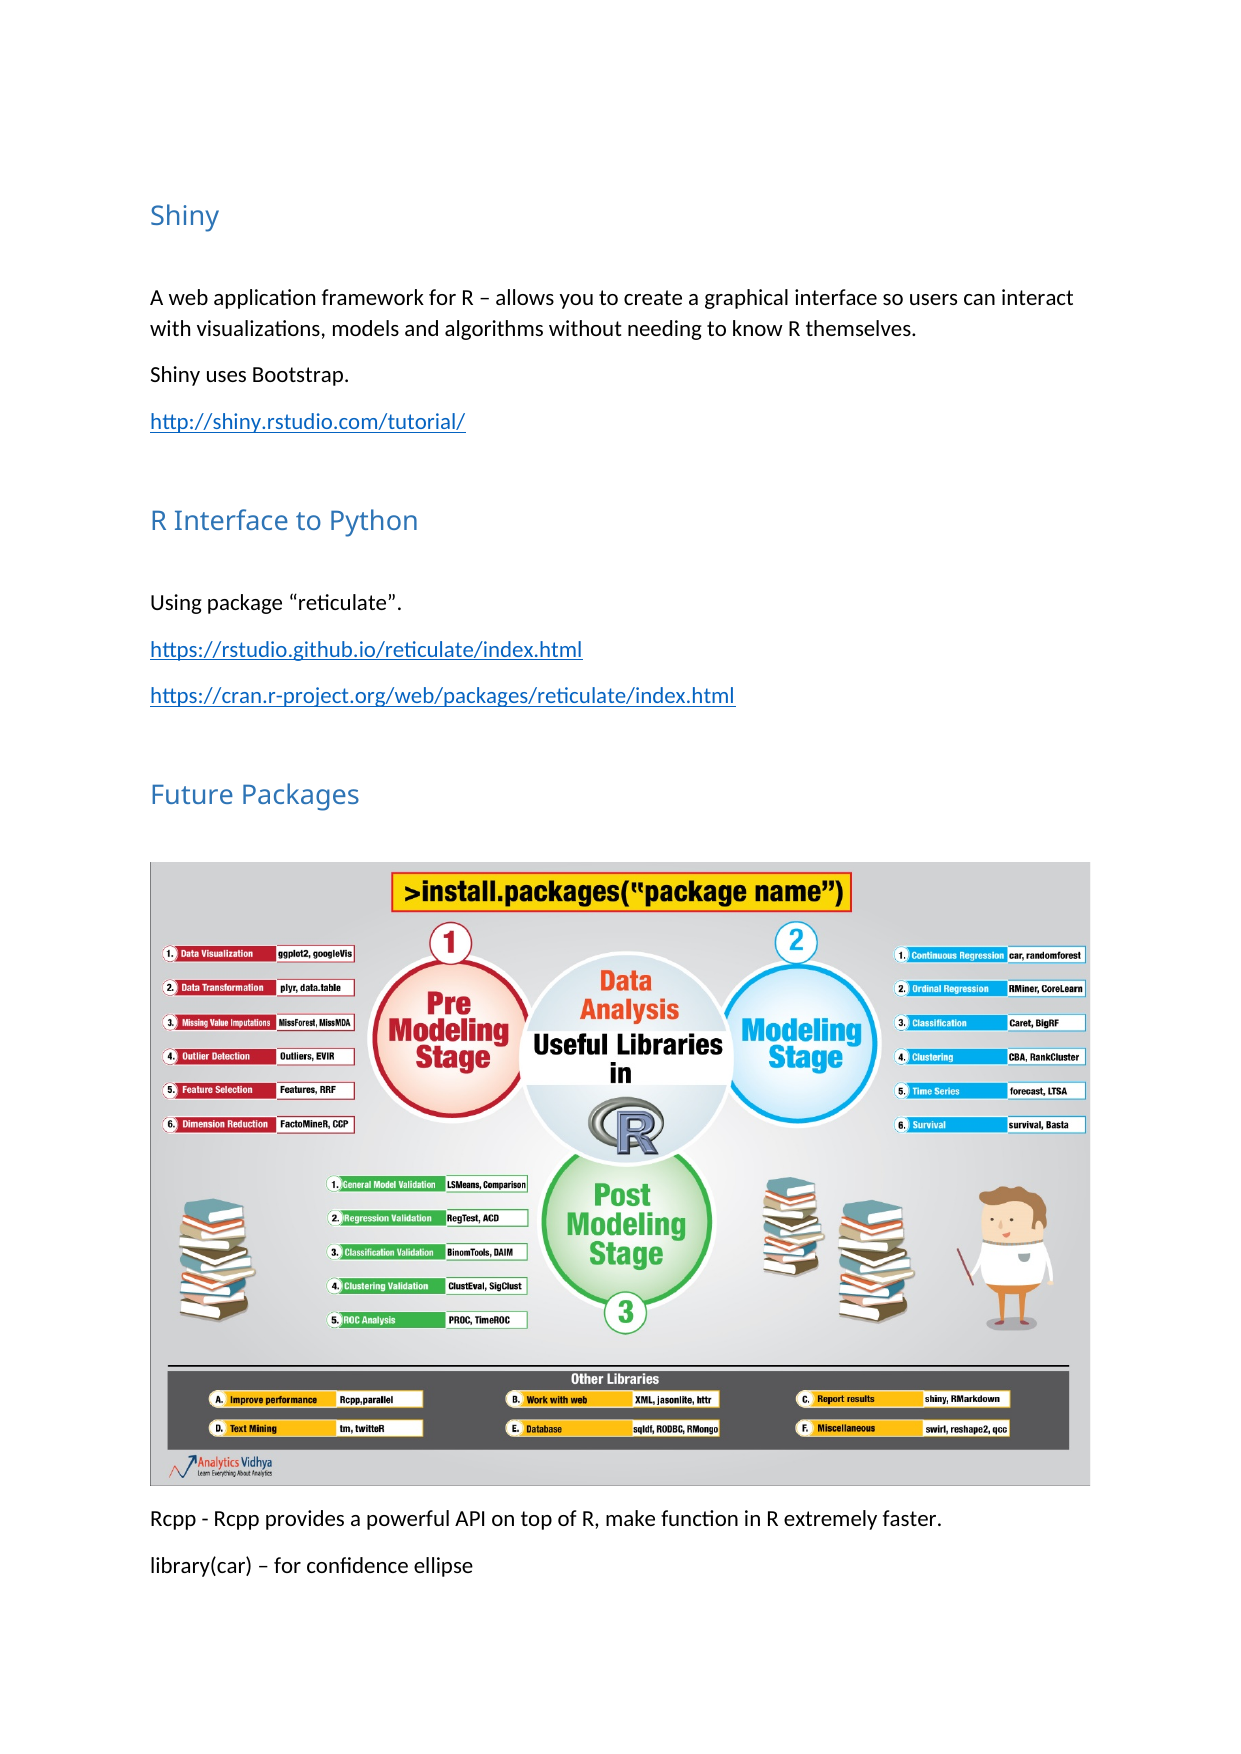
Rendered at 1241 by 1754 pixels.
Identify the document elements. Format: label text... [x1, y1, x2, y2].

text Using package “reticulate”. [150, 588, 1090, 616]
subtitle R Interface to Python [150, 501, 1090, 538]
text A web application framework for R – allows you to create a graphical interface so users can interact with visualizations, models and algorithms without needing to know R themselves. [150, 283, 1090, 342]
text https://rstudio.github.io/reticulate/index.html [150, 635, 1090, 663]
text Rcpp - Rcpp provides a powerful API on top of R, make function in R extremely faster. [150, 1504, 1090, 1532]
text Shiny uses Bootstrap. [150, 361, 1090, 389]
text http://shiny.rstudio.com/tutorial/ [150, 407, 1090, 436]
text library(car) – for confidence ellipse [150, 1551, 1090, 1579]
subtitle Shiny [150, 197, 1090, 234]
picture [150, 862, 1091, 1486]
subtitle Future Packages [150, 775, 1090, 812]
text https://cran.r-project.org/web/packages/reticulate/index.html [150, 682, 1090, 710]
